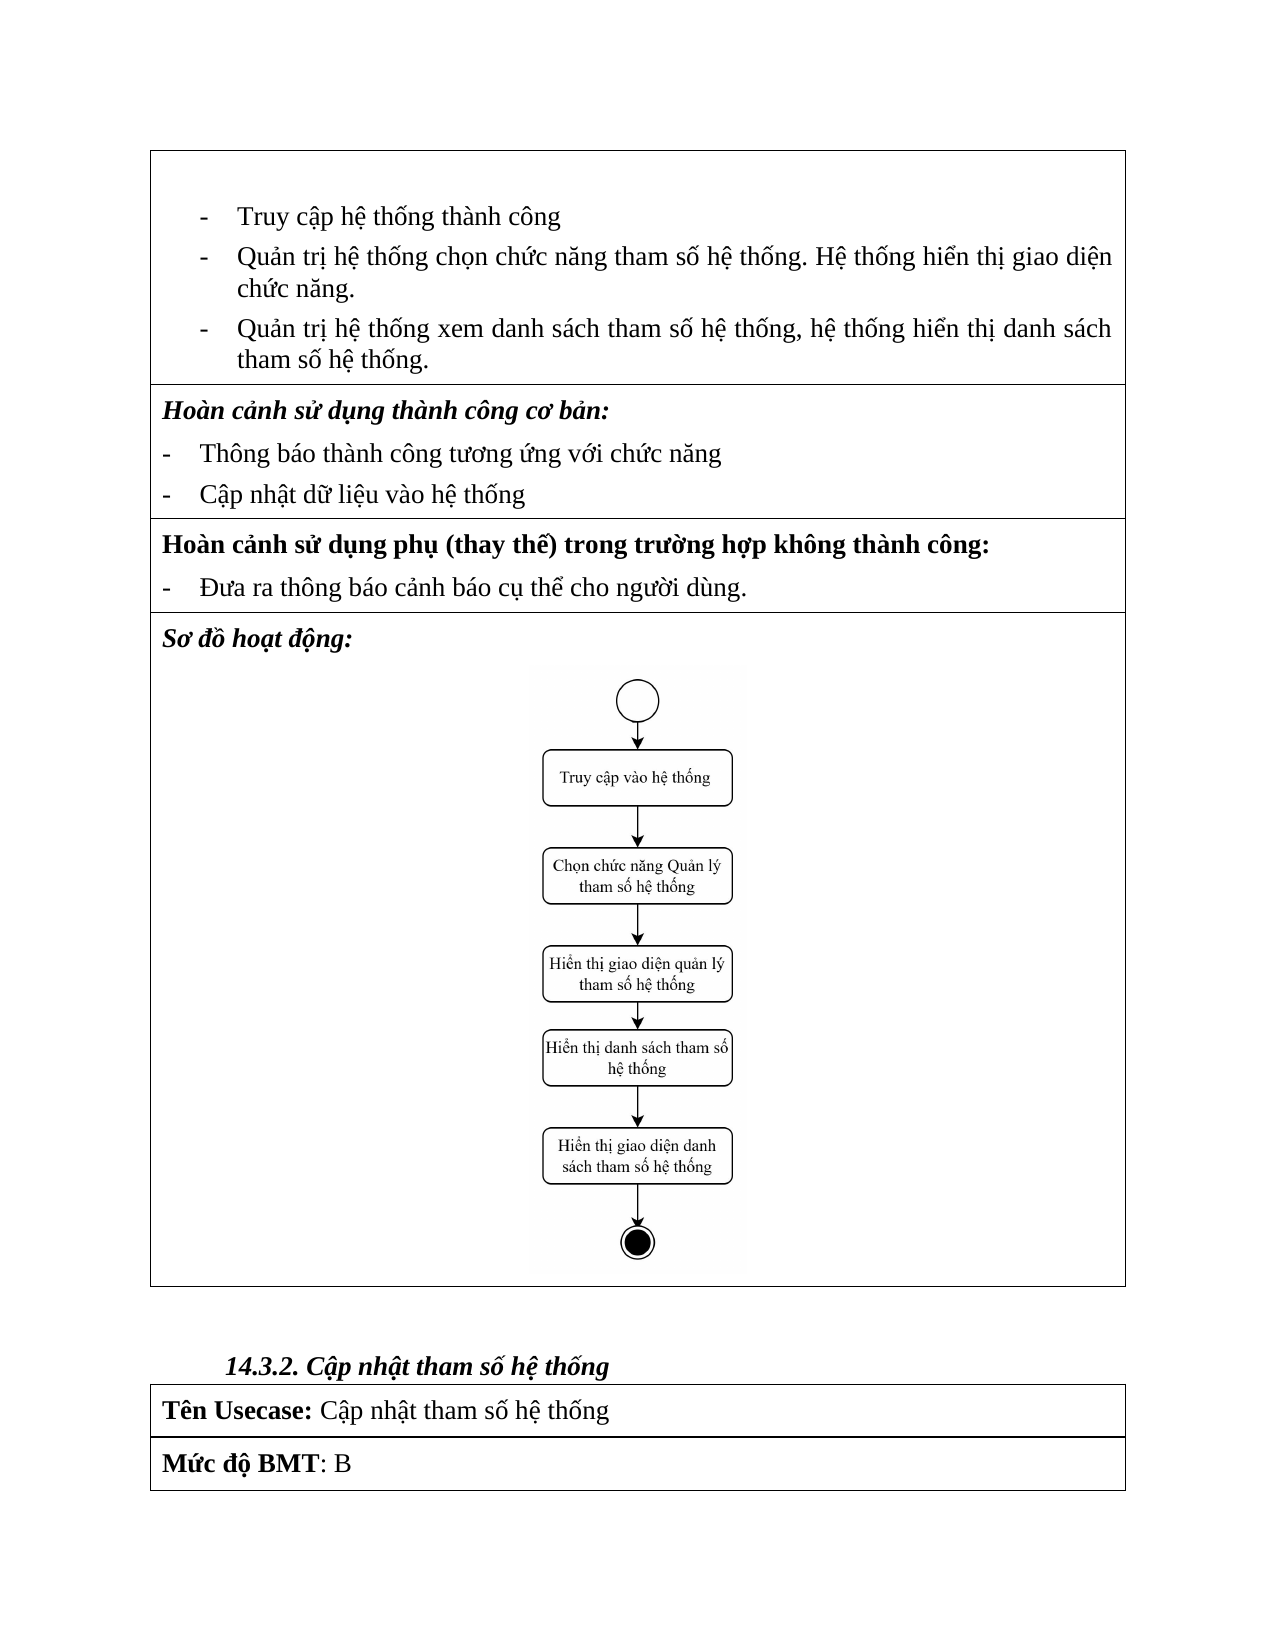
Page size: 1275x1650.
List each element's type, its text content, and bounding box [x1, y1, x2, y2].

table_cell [151, 151, 1125, 384]
table_cell Sơ đồ hoạt động: [151, 613, 1125, 1286]
table_cell Hoàn cảnh sử dụng phụ (thay thế) trong trường hợp không thành công: Đưa ra thông báo cảnh báo cụ thể cho người dùng. [151, 519, 1125, 612]
table_cell Hoàn cảnh sử dụng thành công cơ bản: Thông báo thành công tương ứng với chức năng Cập nhật dữ liệu vào hệ thống [151, 385, 1125, 518]
table_cell Mức độ BMT: B [151, 1438, 1125, 1489]
table_header Tên Usecase: Cập nhật tham số hệ thống [151, 1385, 1125, 1436]
subtitle 14.3.2. Cập nhật tham số hệ thống [225, 1350, 1125, 1381]
picture [528, 665, 747, 1274]
